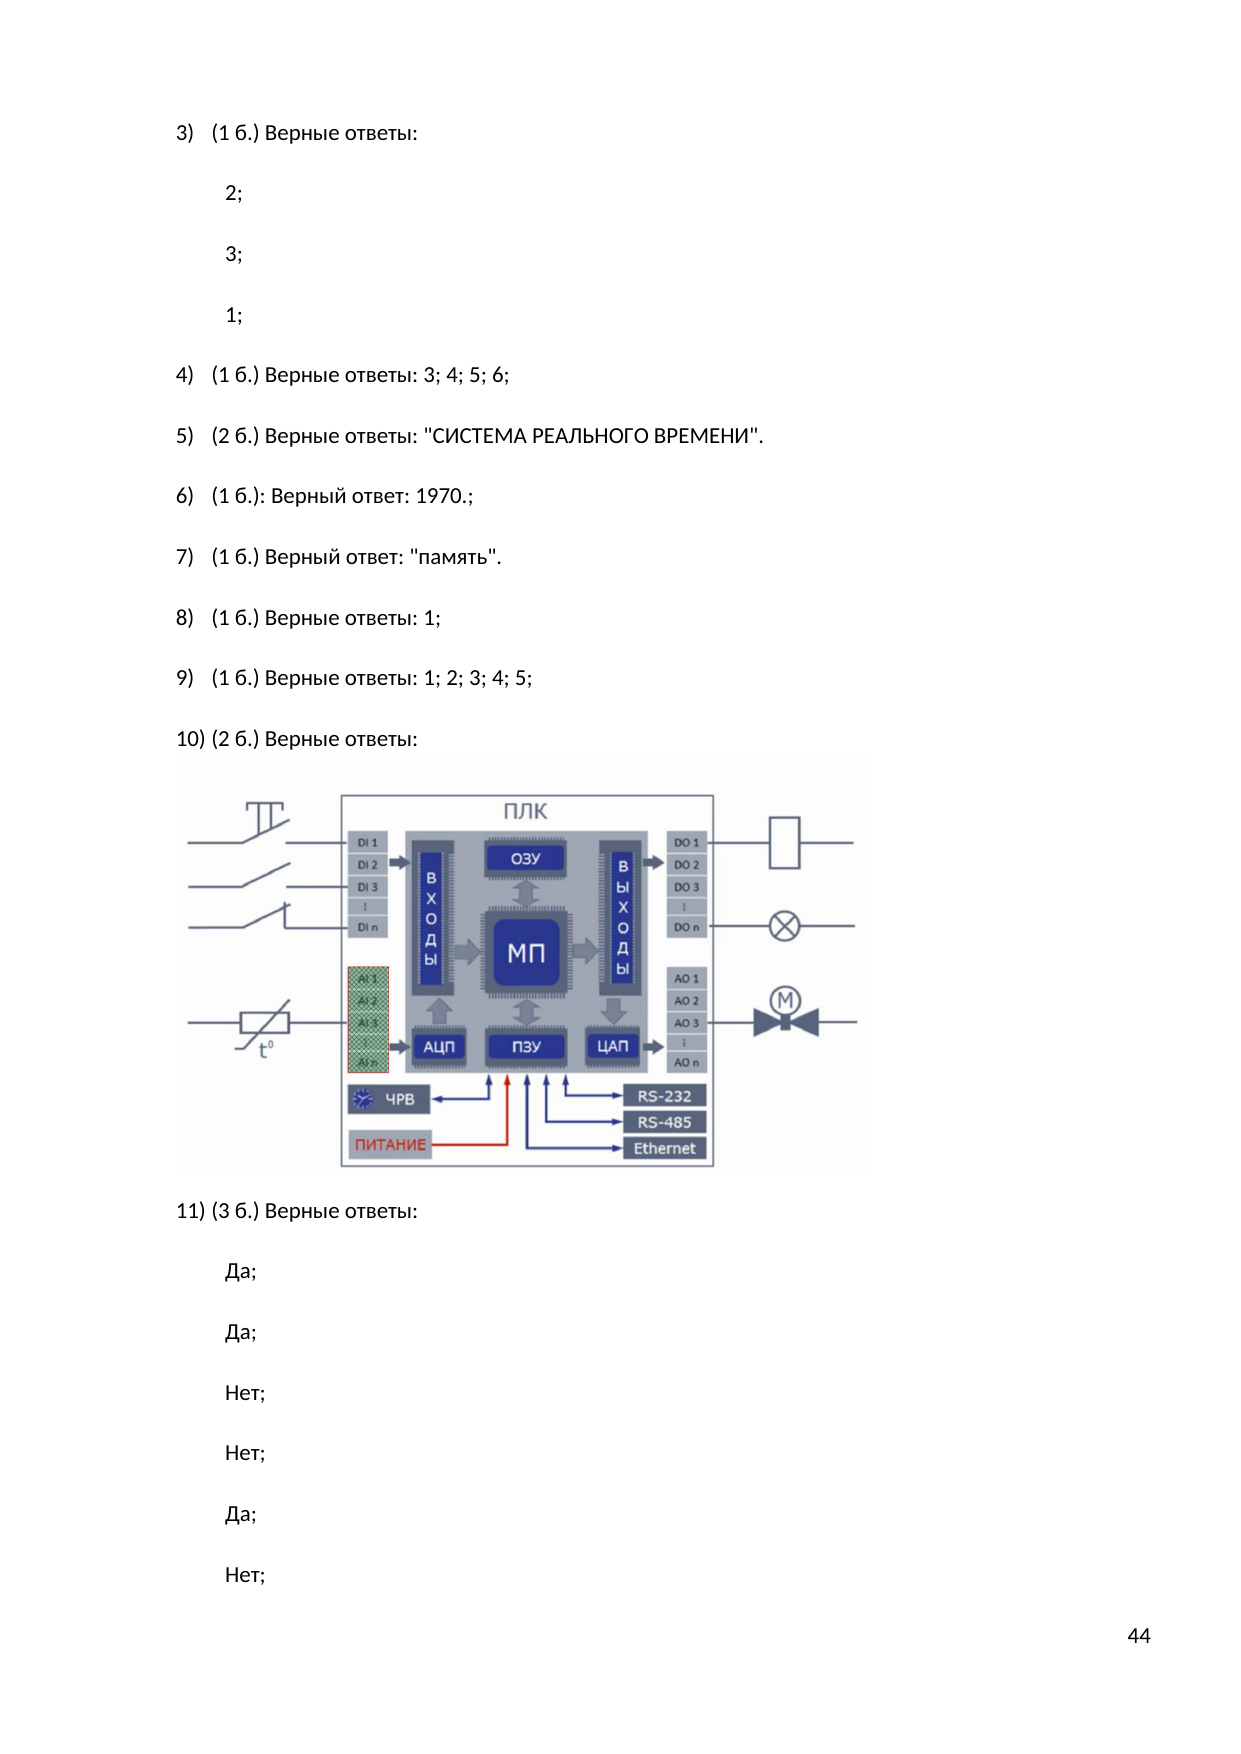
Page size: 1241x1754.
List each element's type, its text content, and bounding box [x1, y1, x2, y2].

list (2 б.) Верные ответы: [176, 724, 1151, 752]
list (1 б.) Верные ответы: 3; 4; 5; 6; [176, 360, 1151, 388]
text Да; [176, 1317, 1151, 1345]
picture [181, 752, 870, 1174]
text Да; [176, 1499, 1151, 1527]
list (1 б.): Верный ответ: 1970.; [176, 482, 1151, 510]
text Нет; [176, 1438, 1151, 1467]
list (2 б.) Верные ответы: "СИСТЕМА РЕАЛЬНОГО ВРЕМЕНИ". [176, 421, 1151, 449]
text Да; [176, 1257, 1151, 1285]
list (1 б.) Верные ответы: 1; [176, 603, 1151, 631]
text 2; [176, 178, 1151, 207]
text 1; [176, 300, 1151, 328]
list (1 б.) Верный ответ: "память". [176, 542, 1151, 570]
text Нет; [176, 1378, 1151, 1406]
text 3; [176, 239, 1151, 267]
list (1 б.) Верные ответы: 1; 2; 3; 4; 5; [176, 663, 1151, 692]
list (3 б.) Верные ответы: [176, 1196, 1151, 1224]
text Нет; [176, 1560, 1151, 1588]
list (1 б.) Верные ответы: [176, 118, 1151, 146]
